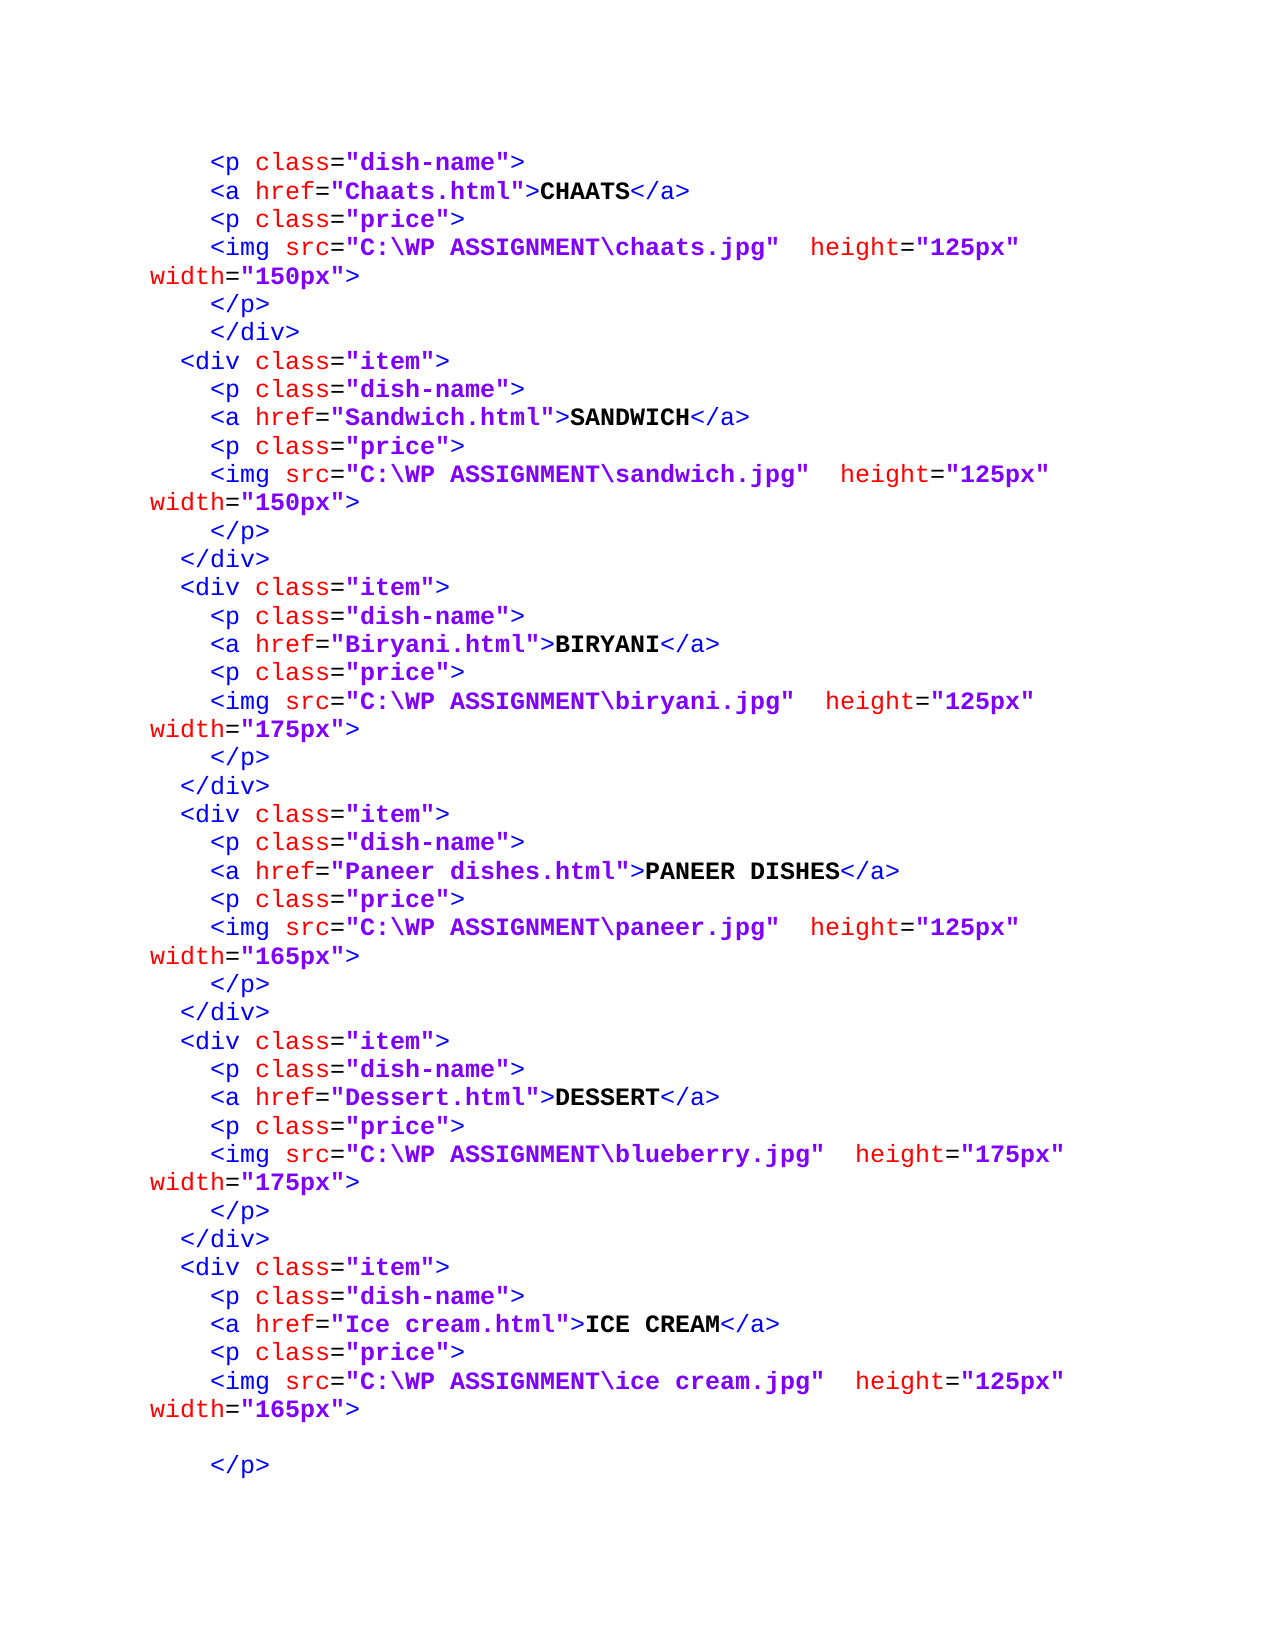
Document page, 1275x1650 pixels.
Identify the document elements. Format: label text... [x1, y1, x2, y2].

text </div> [150, 1227, 1125, 1255]
text <a href="Ice cream.html">ICE CREAM</a> [150, 1312, 1125, 1340]
text <p class="dish-name"> [150, 377, 1125, 405]
text <p class="price"> [150, 433, 1125, 462]
text <p class="dish-name"> [150, 150, 1125, 178]
text <img src="C:\WP ASSIGNMENT\paneer.jpg" height="125px" width="165px"> [150, 915, 1125, 972]
text </p> [150, 972, 1125, 1000]
text </div> [150, 320, 1125, 348]
text <div class="item"> [150, 1028, 1125, 1057]
text <div class="item"> [150, 1255, 1125, 1283]
text <p class="price"> [150, 1340, 1125, 1368]
text </div> [150, 1000, 1125, 1028]
text <p class="dish-name"> [150, 1283, 1125, 1312]
text <img src="C:\WP ASSIGNMENT\biryani.jpg" height="125px" width="175px"> [150, 688, 1125, 745]
text <a href="Sandwich.html">SANDWICH</a> [150, 405, 1125, 433]
text <img src="C:\WP ASSIGNMENT\sandwich.jpg" height="125px" width="150px"> [150, 462, 1125, 518]
text </p> [150, 518, 1125, 547]
text <p class="price"> [150, 1113, 1125, 1142]
text <img src="C:\WP ASSIGNMENT\chaats.jpg" height="125px" width="150px"> [150, 235, 1125, 292]
text <a href="Paneer dishes.html">PANEER DISHES</a> [150, 858, 1125, 887]
text <p class="price"> [150, 207, 1125, 235]
text <p class="dish-name"> [150, 1057, 1125, 1085]
text <div class="item"> [150, 348, 1125, 377]
text </p> [150, 292, 1125, 320]
text <div class="item"> [150, 575, 1125, 603]
text <p class="dish-name"> [150, 603, 1125, 632]
text </p> [150, 1453, 1125, 1481]
text <p class="dish-name"> [150, 830, 1125, 858]
text <a href="Dessert.html">DESSERT</a> [150, 1085, 1125, 1113]
text <img src="C:\WP ASSIGNMENT\blueberry.jpg" height="175px" width="175px"> [150, 1142, 1125, 1198]
text </p> [150, 745, 1125, 773]
text <a href="Biryani.html">BIRYANI</a> [150, 632, 1125, 660]
text <div class="item"> [150, 802, 1125, 830]
text <p class="price"> [150, 887, 1125, 915]
text <a href="Chaats.html">CHAATS</a> [150, 178, 1125, 207]
text <img src="C:\WP ASSIGNMENT\ice cream.jpg" height="125px" width="165px"> [150, 1368, 1125, 1425]
text </p> [150, 1198, 1125, 1227]
text </div> [150, 773, 1125, 802]
text </div> [150, 547, 1125, 575]
text <p class="price"> [150, 660, 1125, 688]
